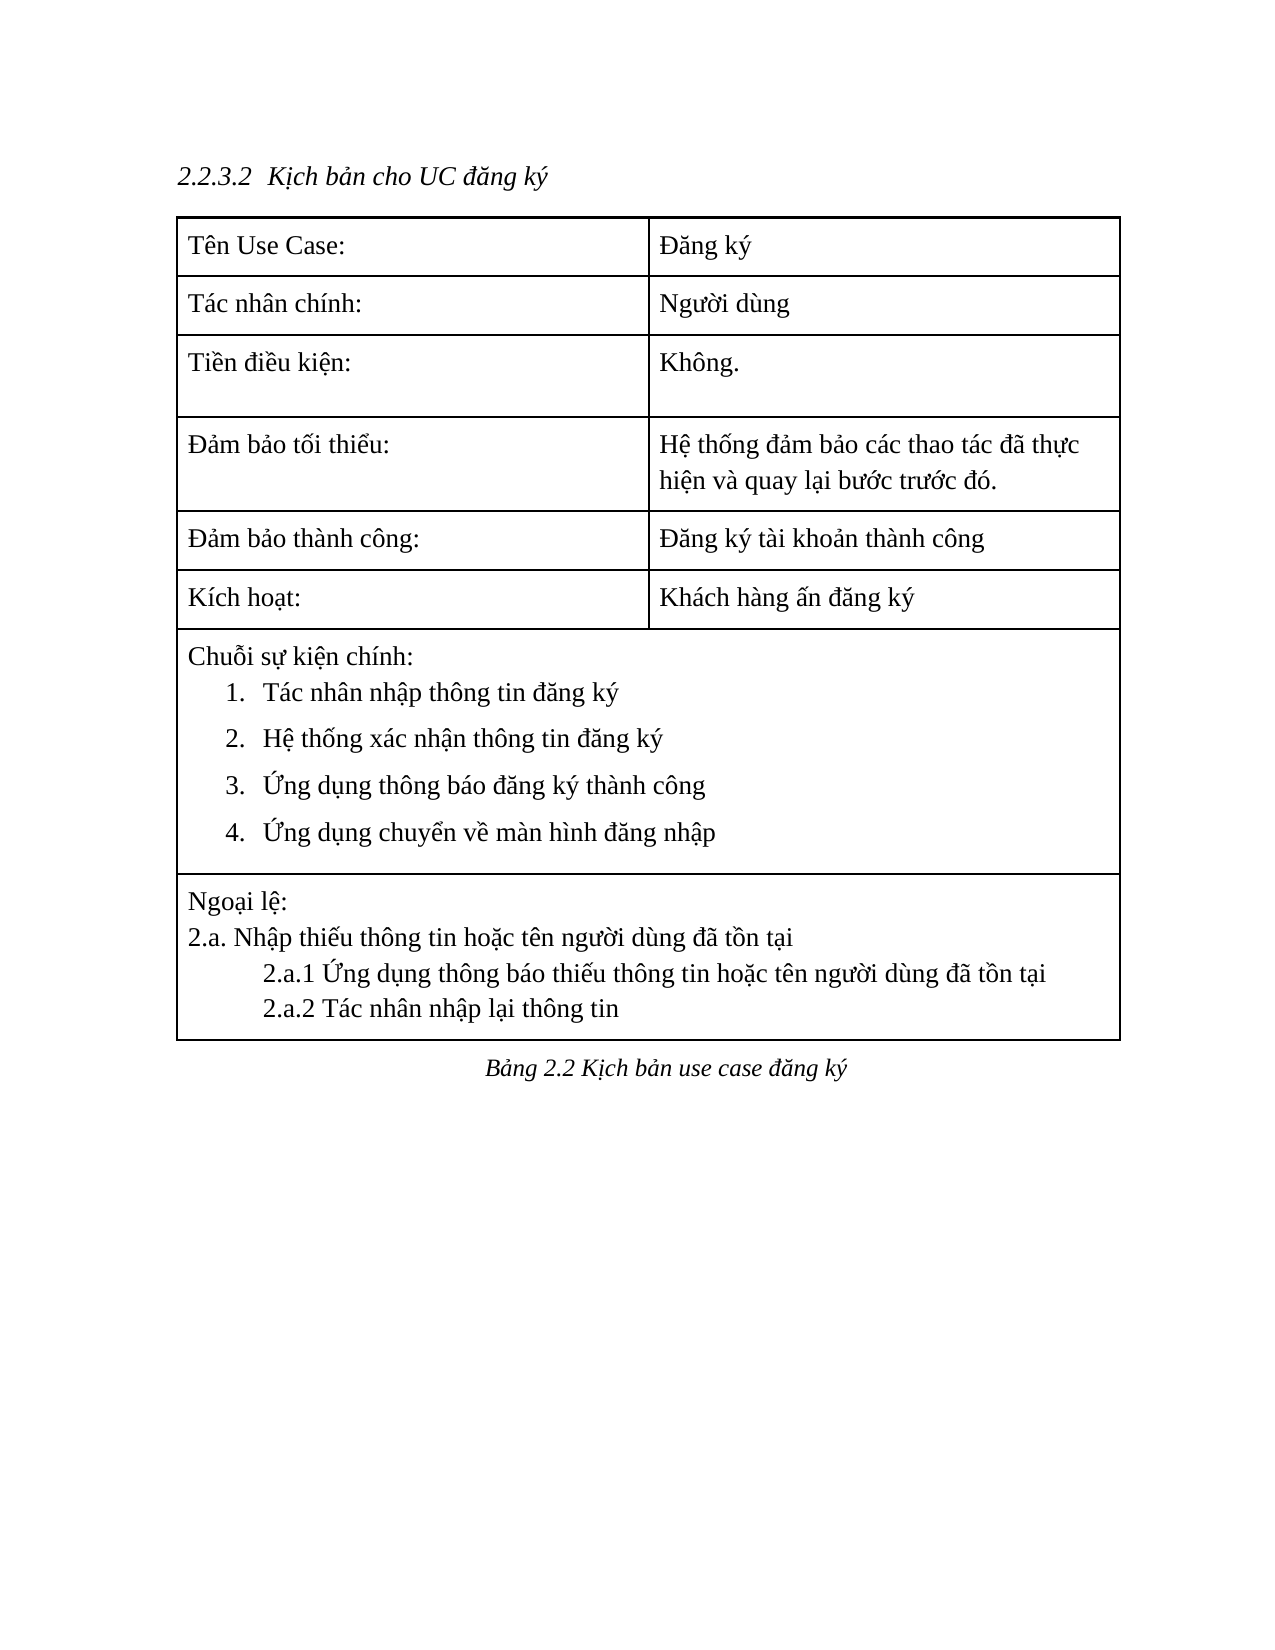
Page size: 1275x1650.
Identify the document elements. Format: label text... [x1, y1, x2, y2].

table_cell Chuỗi sự kiện chính: Tác nhân nhập thông tin đăng ký Hệ thống xác nhận thông tin đăng ký Ứng dụng thông báo đăng ký thành công Ứng dụng chuyển về màn hình đăng nhập [178, 630, 1119, 873]
table_cell Không. [650, 336, 1119, 416]
table_cell Tiền điều kiện: [178, 336, 648, 416]
table_cell Ngoại lệ: 2.a. Nhập thiếu thông tin hoặc tên người dùng đã tồn tại 2.a.1 Ứng dụng thông báo thiếu thông tin hoặc tên người dùng đã tồn tại 2.a.2 Tác nhân nhập lại thông tin [178, 875, 1119, 1038]
table_cell Đăng ký tài khoản thành công [650, 512, 1119, 569]
table_cell Người dùng [650, 277, 1119, 334]
text Bảng 2.2 Kịch bản use case đăng ký [177, 1053, 1157, 1082]
table_cell Đảm bảo tối thiểu: [178, 418, 648, 510]
table_header Tên Use Case: [178, 219, 648, 275]
table_header Đăng ký [650, 219, 1119, 275]
table_cell Hệ thống đảm bảo các thao tác đã thực hiện và quay lại bước trước đó. [650, 418, 1119, 510]
subtitle Kịch bản cho UC đăng ký [177, 160, 1157, 191]
table_cell Khách hàng ấn đăng ký [650, 571, 1119, 627]
table_cell Đảm bảo thành công: [178, 512, 648, 569]
table_cell Tác nhân chính: [178, 277, 648, 334]
table_cell Kích hoạt: [178, 571, 648, 627]
